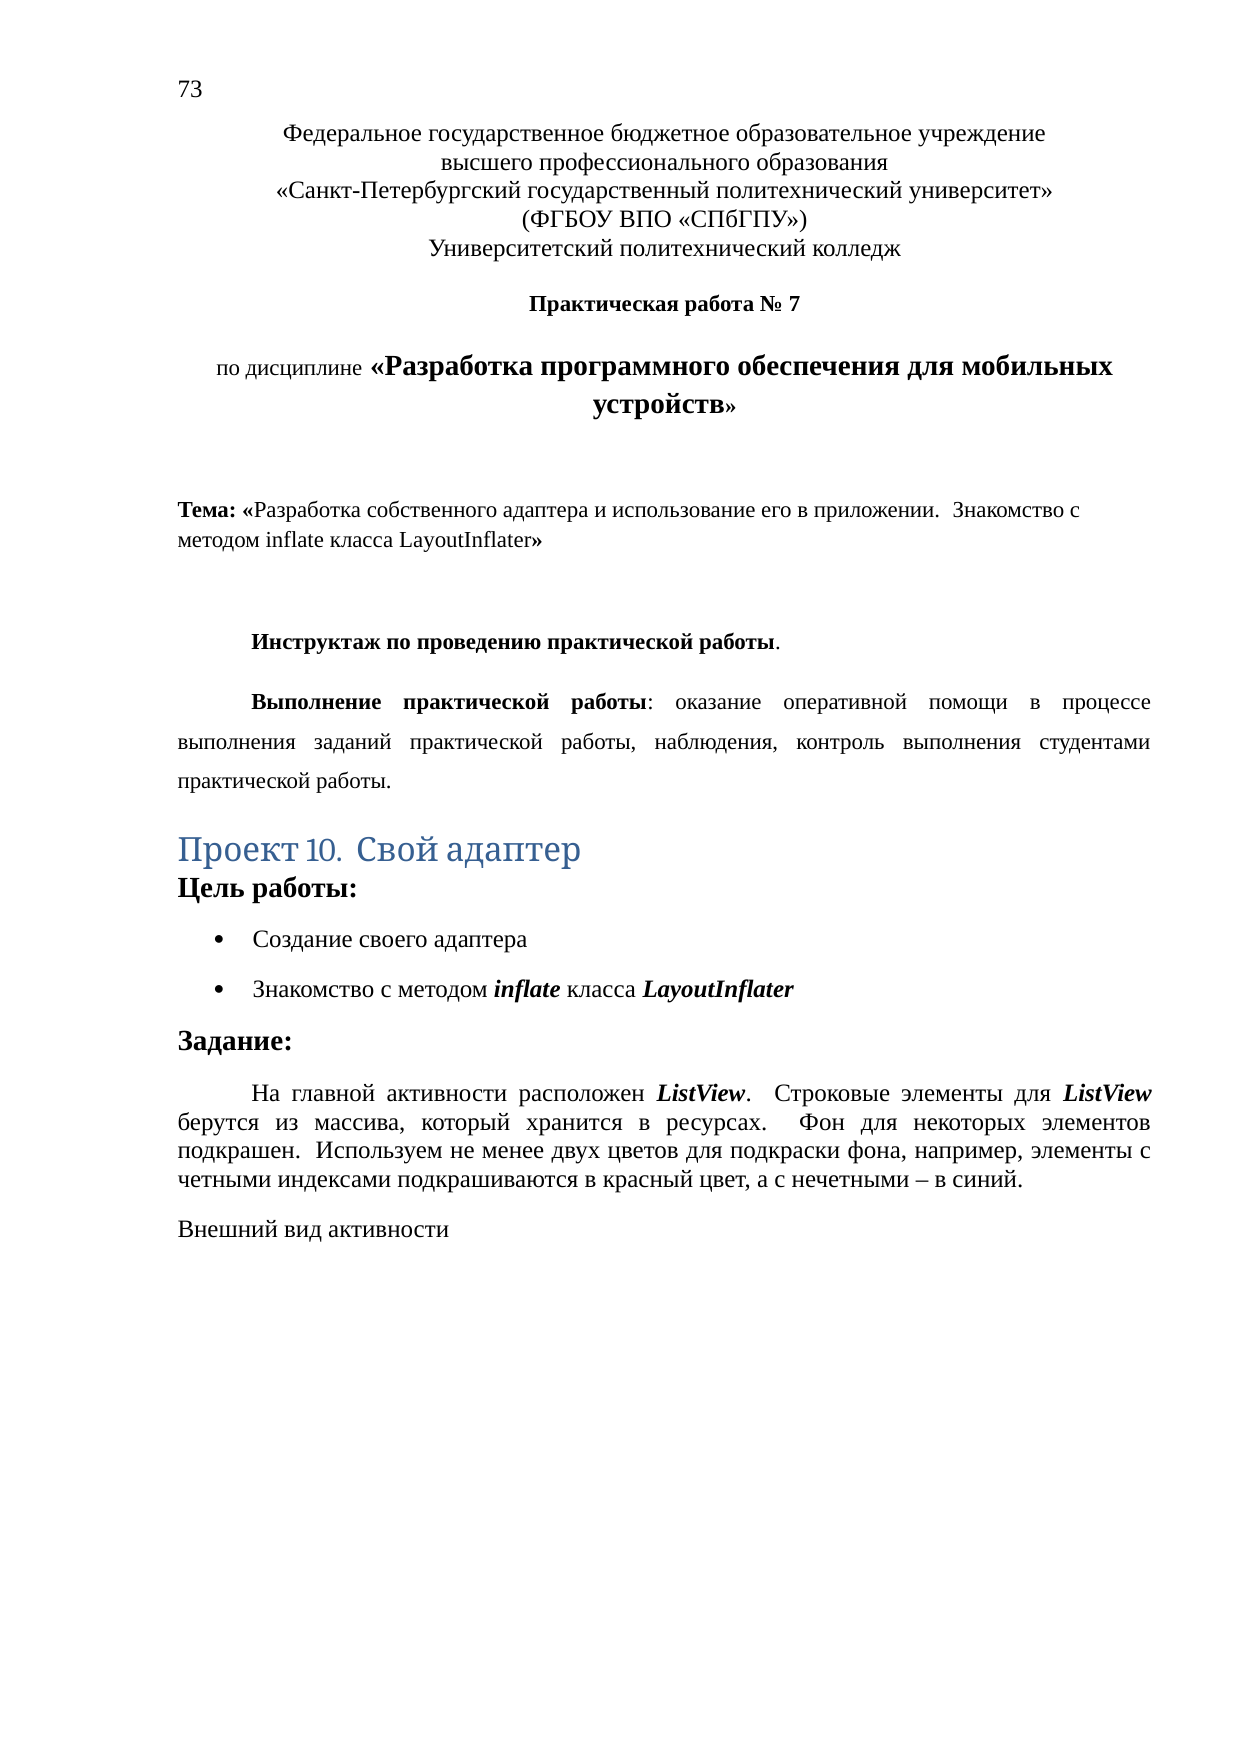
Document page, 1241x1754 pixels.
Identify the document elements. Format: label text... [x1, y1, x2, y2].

list Знакомство с методом inflate класса LayoutInflater [215, 974, 1152, 1003]
text высшего профессионального образования [177, 147, 1152, 176]
list Создание своего адаптера [215, 924, 1152, 953]
text по дисциплине «Разработка программного обеспечения для мобильных устройств» [177, 348, 1152, 420]
text На главной активности расположен ListView. Строковые элементы для ListView берутся из массива, который хранится в ресурсах. Фон для некоторых элементов подкрашен. Используем не менее двух цветов для подкраски фона, например, элементы с четными индексами подкрашиваются в красный цвет, а с нечетными – в синий. [177, 1078, 1152, 1193]
text Федеральное государственное бюджетное образовательное учреждение [177, 118, 1152, 147]
text Инструктаж по проведению практической работы. [177, 628, 1152, 654]
text Тема: «Разработка собственного адаптера и использование его в приложении. Знакомство с методом inflate класса LayoutInflater» [177, 496, 1152, 552]
text Внешний вид активности [177, 1214, 1152, 1242]
text Практическая работа № 7 [177, 290, 1152, 316]
text Выполнение практической работы: оказание оперативной помощи в процессе выполнения заданий практической работы, наблюдения, контроль выполнения студентами практической работы. [177, 688, 1152, 793]
text «Санкт-Петербургский государственный политехнический университет» [177, 176, 1152, 204]
text Университетский политехнический колледж [177, 233, 1152, 262]
text Цель работы: [177, 870, 1152, 903]
subtitle Проект 10. Свой адаптер [177, 832, 1152, 870]
text (ФГБОУ ВПО «СПбГПУ») [177, 204, 1152, 233]
text Задание: [177, 1023, 1152, 1057]
